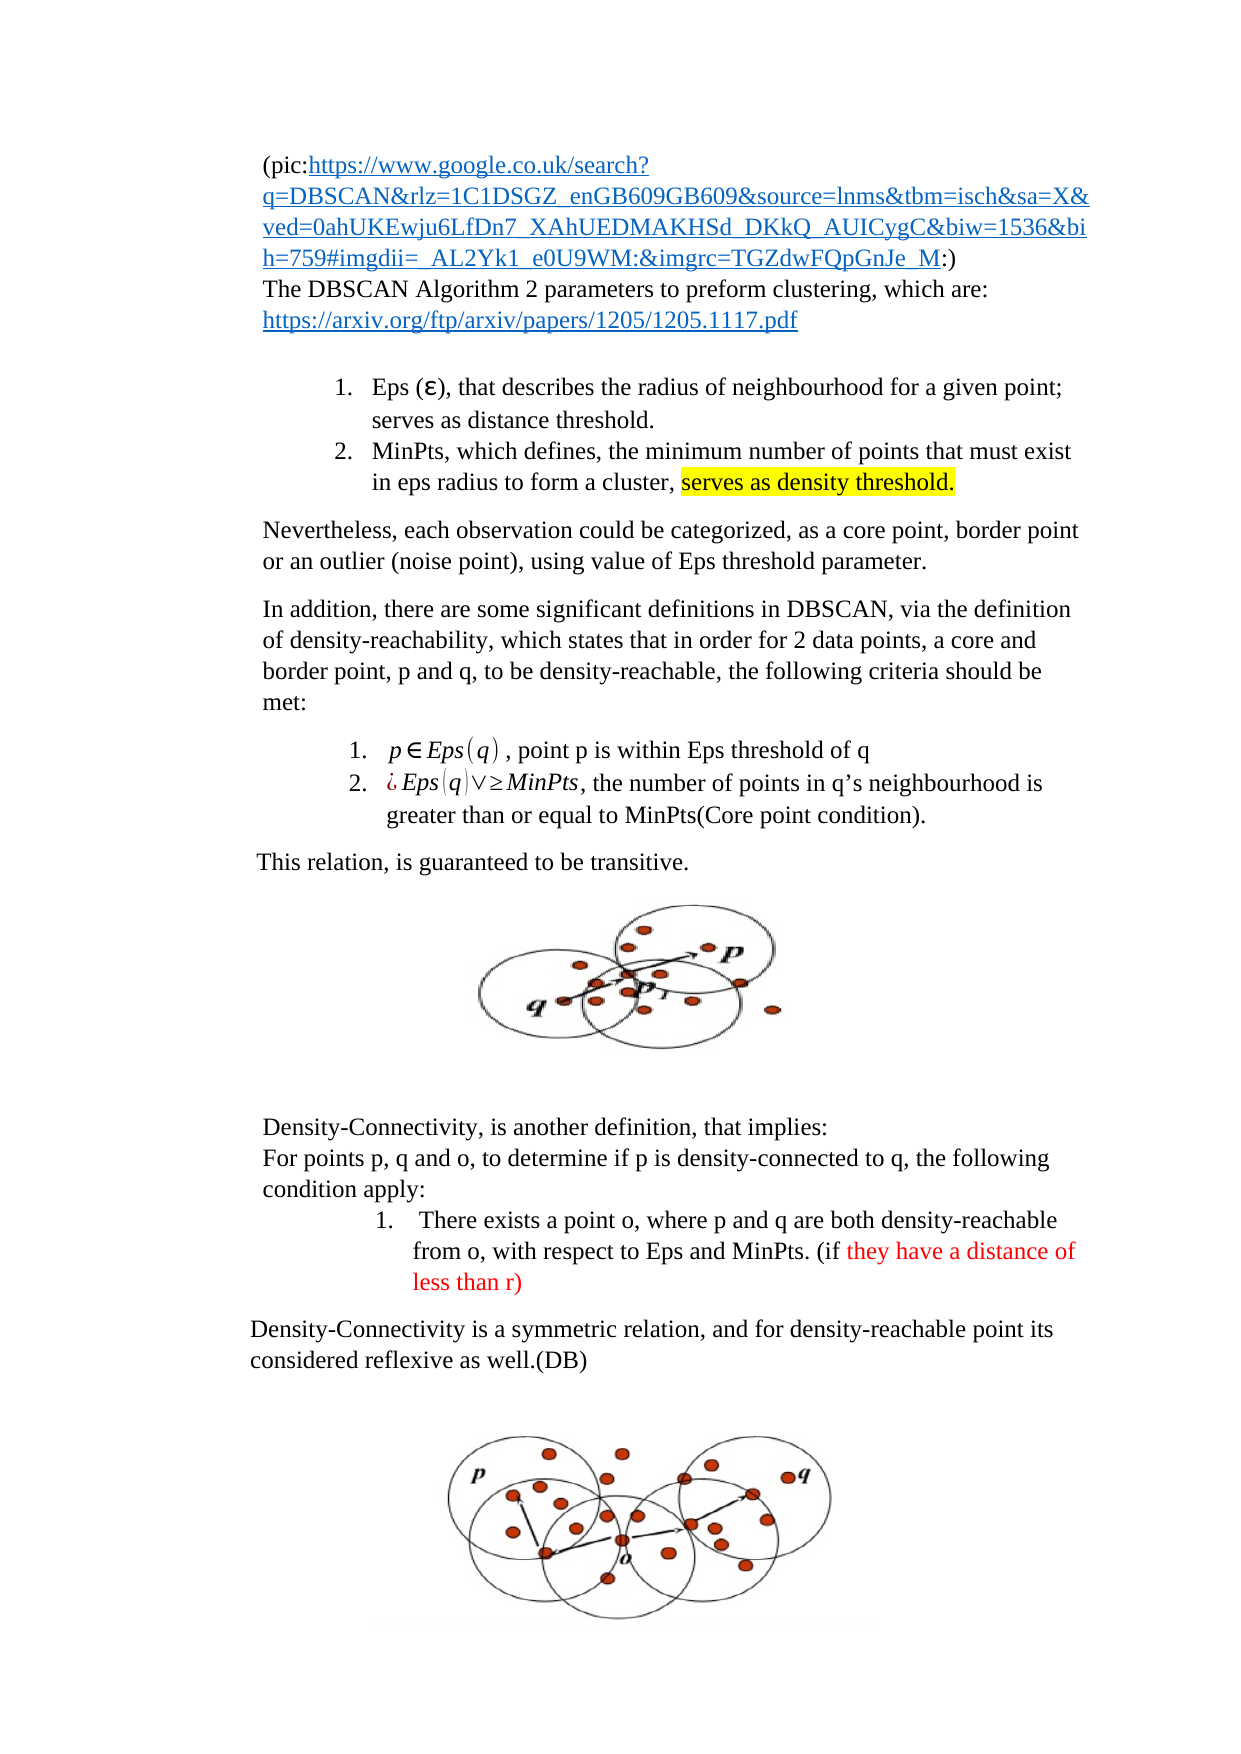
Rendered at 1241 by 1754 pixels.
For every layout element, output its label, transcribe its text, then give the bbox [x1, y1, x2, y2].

text Density-Connectivity is a symmetric relation, and for density-reachable point its considered reflexive as well.(DB) [250, 1314, 1090, 1374]
picture [368, 1415, 878, 1627]
list (pic:https://www.google.co.uk/search?q=DBSCAN&rlz=1C1DSGZ_enGB609GB609&source=lnms&tbm=isch&sa=X&ved=0ahUKEwju6LfDn7_XAhUEDMAKHSd_DKkQ_AUICygC&biw=1536&bih=759#imgdii=_AL2Yk1_e0U9WM:&imgrc=TGZdwFQpGnJe_M:) [262, 150, 1090, 206]
list MinPts, which defines, the minimum number of points that must exist in eps radius to form a cluster, serves as density threshold. [334, 436, 1090, 496]
list The DBSCAN Algorithm 2 parameters to preform clustering, which are: [262, 274, 1090, 303]
list (pic:https://www.google.co.uk/search?q=DBSCAN&rlz=1C1DSGZ_enGB609GB609&source=lnms&tbm=isch&sa=X&ved=0ahUKEwju6LfDn7_XAhUEDMAKHSd_DKkQ_AUICygC&biw=1536&bih=759#imgdii=_AL2Yk1_e0U9WM:&imgrc=TGZdwFQpGnJe_M:) [262, 207, 1090, 272]
picture [420, 895, 820, 1093]
list https://arxiv.org/ftp/arxiv/papers/1205/1205.1117.pdf [262, 305, 1090, 334]
list , point p is within Eps threshold of q [349, 734, 1090, 764]
list Eps (ε), that describes the radius of neighbourhood for a given point; serves as distance threshold. [334, 367, 1090, 434]
list , the number of points in q’s neighbourhood is greater than or equal to MinPts(Core point condition). [349, 767, 1090, 828]
text In addition, there are some significant definitions in DBSCAN, via the definition of density-reachability, which states that in order for 2 data points, a core and border point, p and q, to be density-reachable, the following criteria should be met: [262, 594, 1090, 716]
list For points p, q and o, to determine if p is density-connected to q, the following condition apply: [262, 1143, 1090, 1202]
list Density-Connectivity, is another definition, that implies: [262, 1112, 1090, 1140]
list There exists a point o, where p and q are both density-reachable from o, with respect to Eps and MinPts. (if they have a distance of less than r) [375, 1205, 1090, 1296]
text Nevertheless, each observation could be categorized, as a core point, border point or an outlier (noise point), using value of Eps threshold parameter. [262, 515, 1090, 575]
text This relation, is guaranteed to be transitive. [225, 847, 1090, 876]
